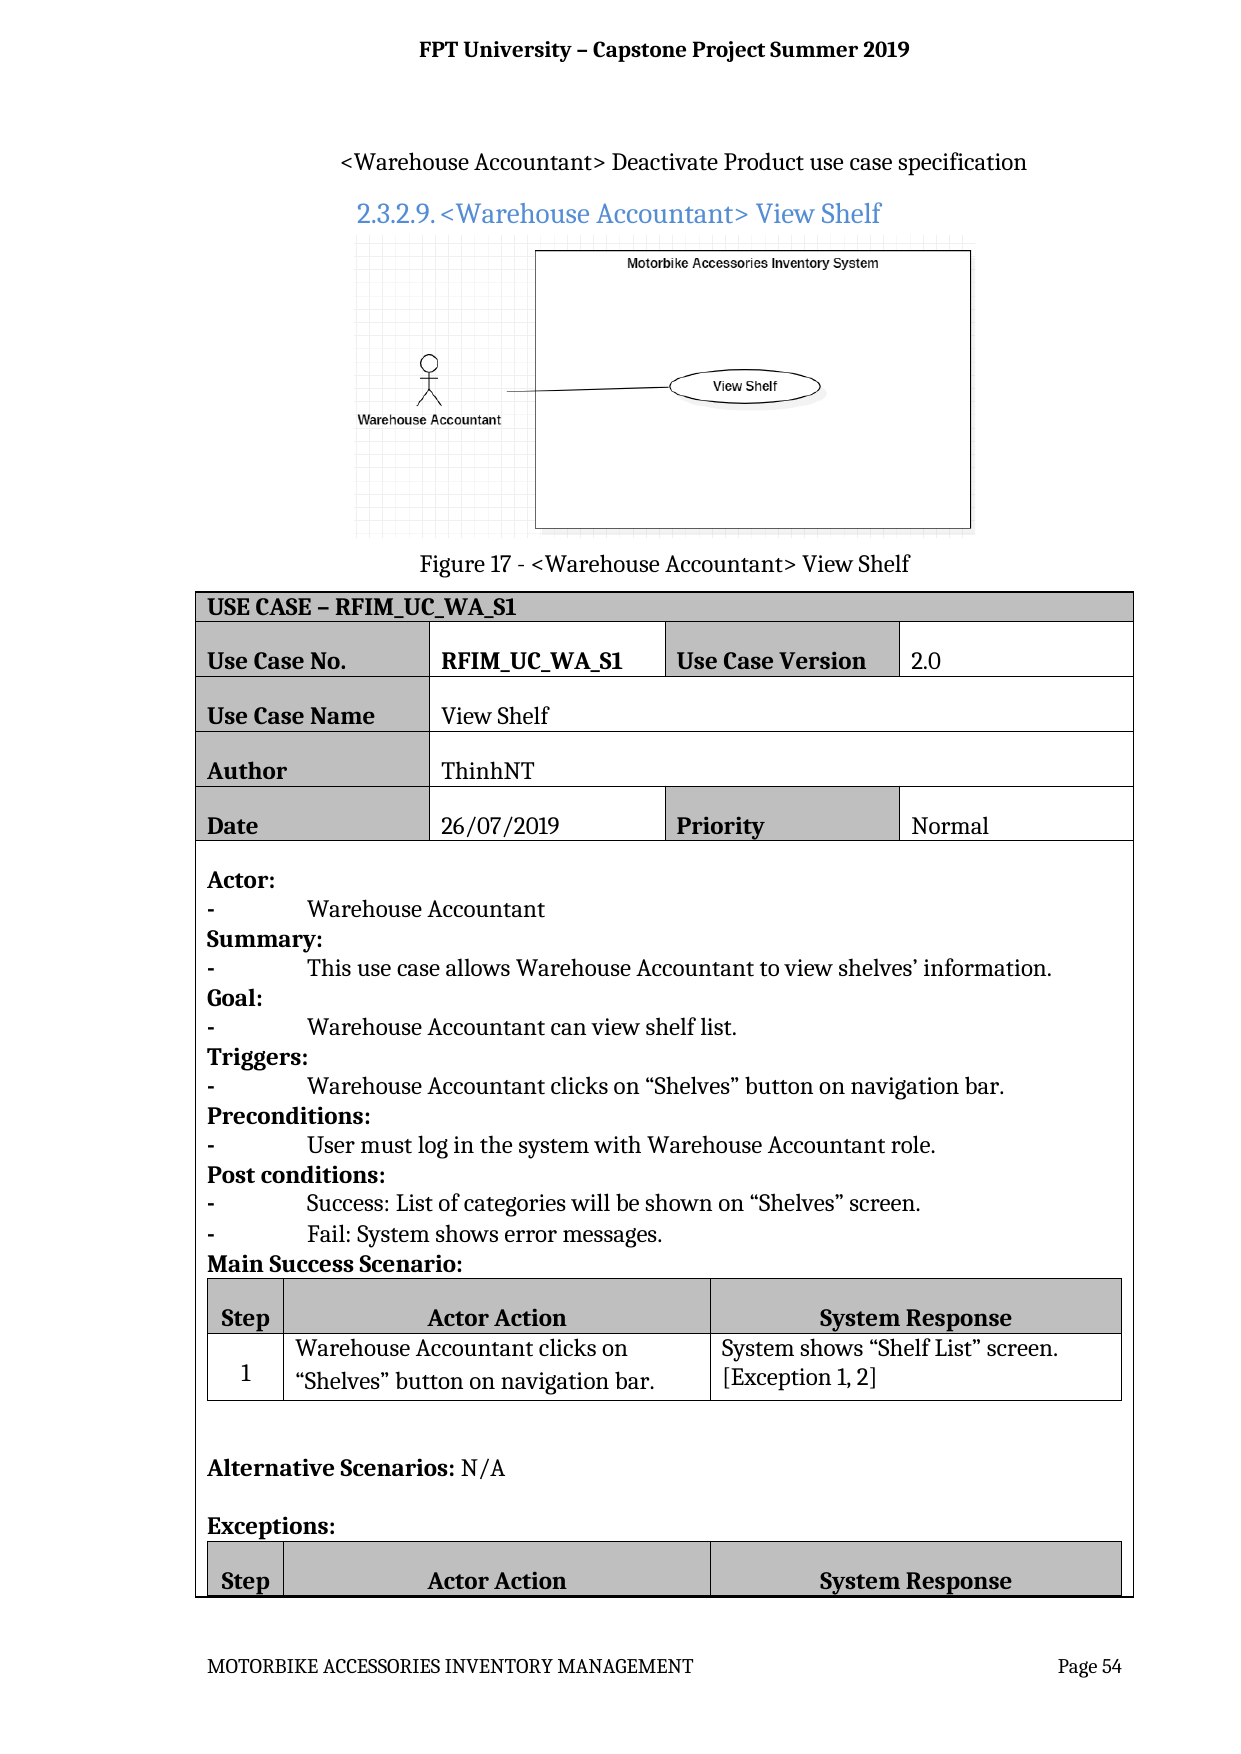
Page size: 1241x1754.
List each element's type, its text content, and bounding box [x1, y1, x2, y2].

text Figure 21 - <Warehouse Accountant> View Shelf [207, 550, 1122, 579]
table_cell 2.0 [900, 622, 1133, 676]
text <Warehouse Accountant> Deactivate Product use case specification [340, 148, 1122, 176]
table_header USE CASE – RFIM_UC_WA_S1 [196, 593, 1133, 621]
table_cell View Shelf [430, 677, 1133, 731]
table_cell ThinhNT [430, 732, 1133, 786]
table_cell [196, 841, 1133, 1596]
table_cell Normal [900, 787, 1133, 840]
table_cell 26/07/2019 [430, 787, 665, 840]
table_cell Use Case No. [196, 622, 429, 676]
table_cell Author [196, 732, 429, 786]
picture [353, 235, 976, 538]
subtitle <Warehouse Accountant> View Shelf [357, 197, 1122, 231]
table_cell Date [196, 787, 429, 840]
table_cell Use Case Name [196, 677, 429, 731]
table_cell Priority [666, 787, 899, 840]
table_cell Use Case Version [666, 622, 899, 676]
table_cell RFIM_UC_WA_S1 [430, 622, 665, 676]
